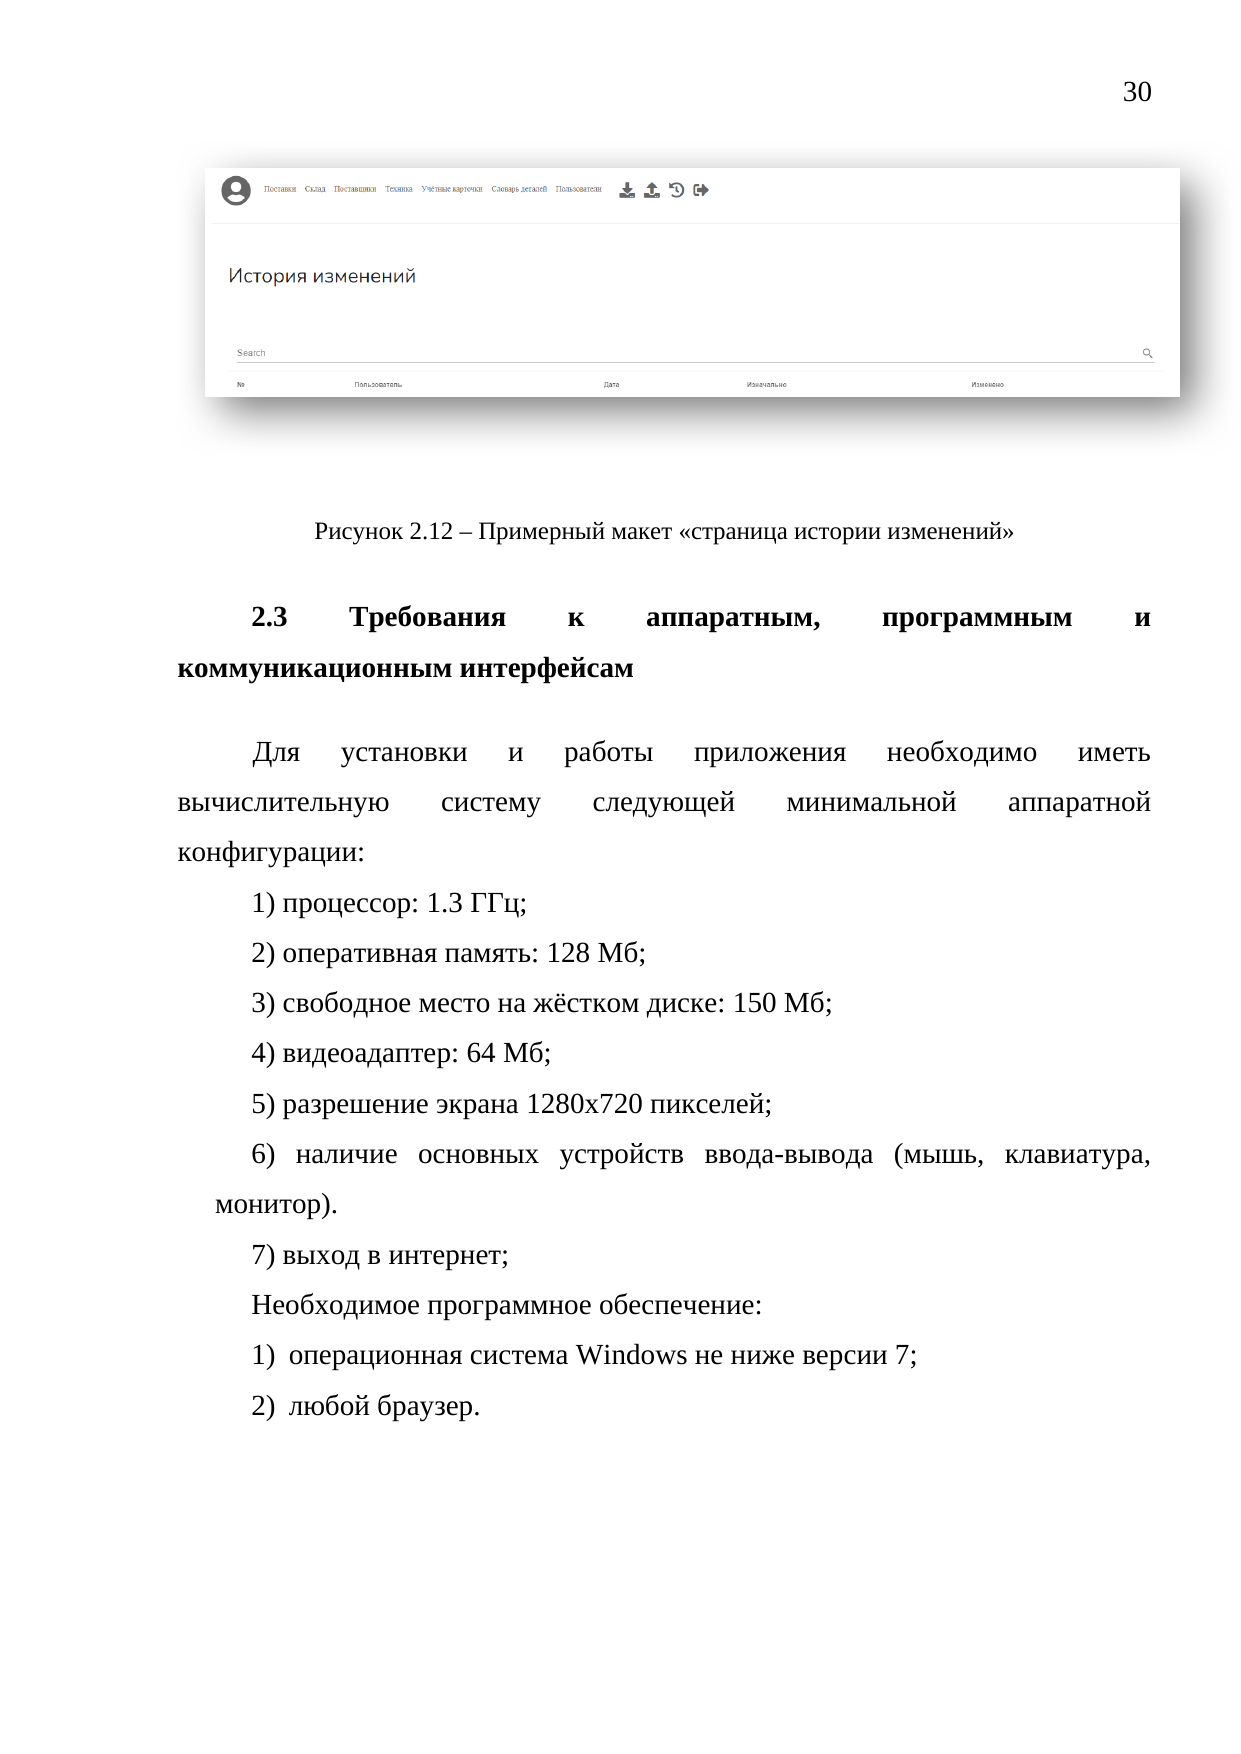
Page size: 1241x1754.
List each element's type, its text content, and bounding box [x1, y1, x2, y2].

text Необходимое программное обеспечение: [177, 1287, 1152, 1321]
list операционная система Windows не ниже версии 7; [251, 1337, 1151, 1371]
list любой браузер. [251, 1388, 1151, 1421]
text 6) наличие основных устройств ввода-вывода (мышь, клавиатура, монитор). [215, 1136, 1152, 1220]
subtitle 2.3 Требования к аппаратным, программным и коммуникационным интерфейсам [177, 599, 1152, 683]
text 5) разрешение экрана 1280х720 пикселей; [215, 1086, 1152, 1119]
picture [205, 168, 1180, 397]
text Для установки и работы приложения необходимо иметь вычислительную систему следующей минимальной аппаратной конфигурации: [177, 734, 1152, 868]
text 2) оперативная память: 128 Мб; [215, 935, 1152, 968]
text 7) выход в интернет; [215, 1237, 1152, 1270]
text 4) видеоадаптер: 64 Мб; [215, 1036, 1152, 1069]
text 3) свободное место на жёстком диске: 150 Мб; [215, 985, 1152, 1019]
text Рисунок 2.12 – Примерный макет «страница истории изменений» [177, 516, 1152, 545]
text 1) процессор: 1.3 ГГц; [215, 885, 1152, 918]
